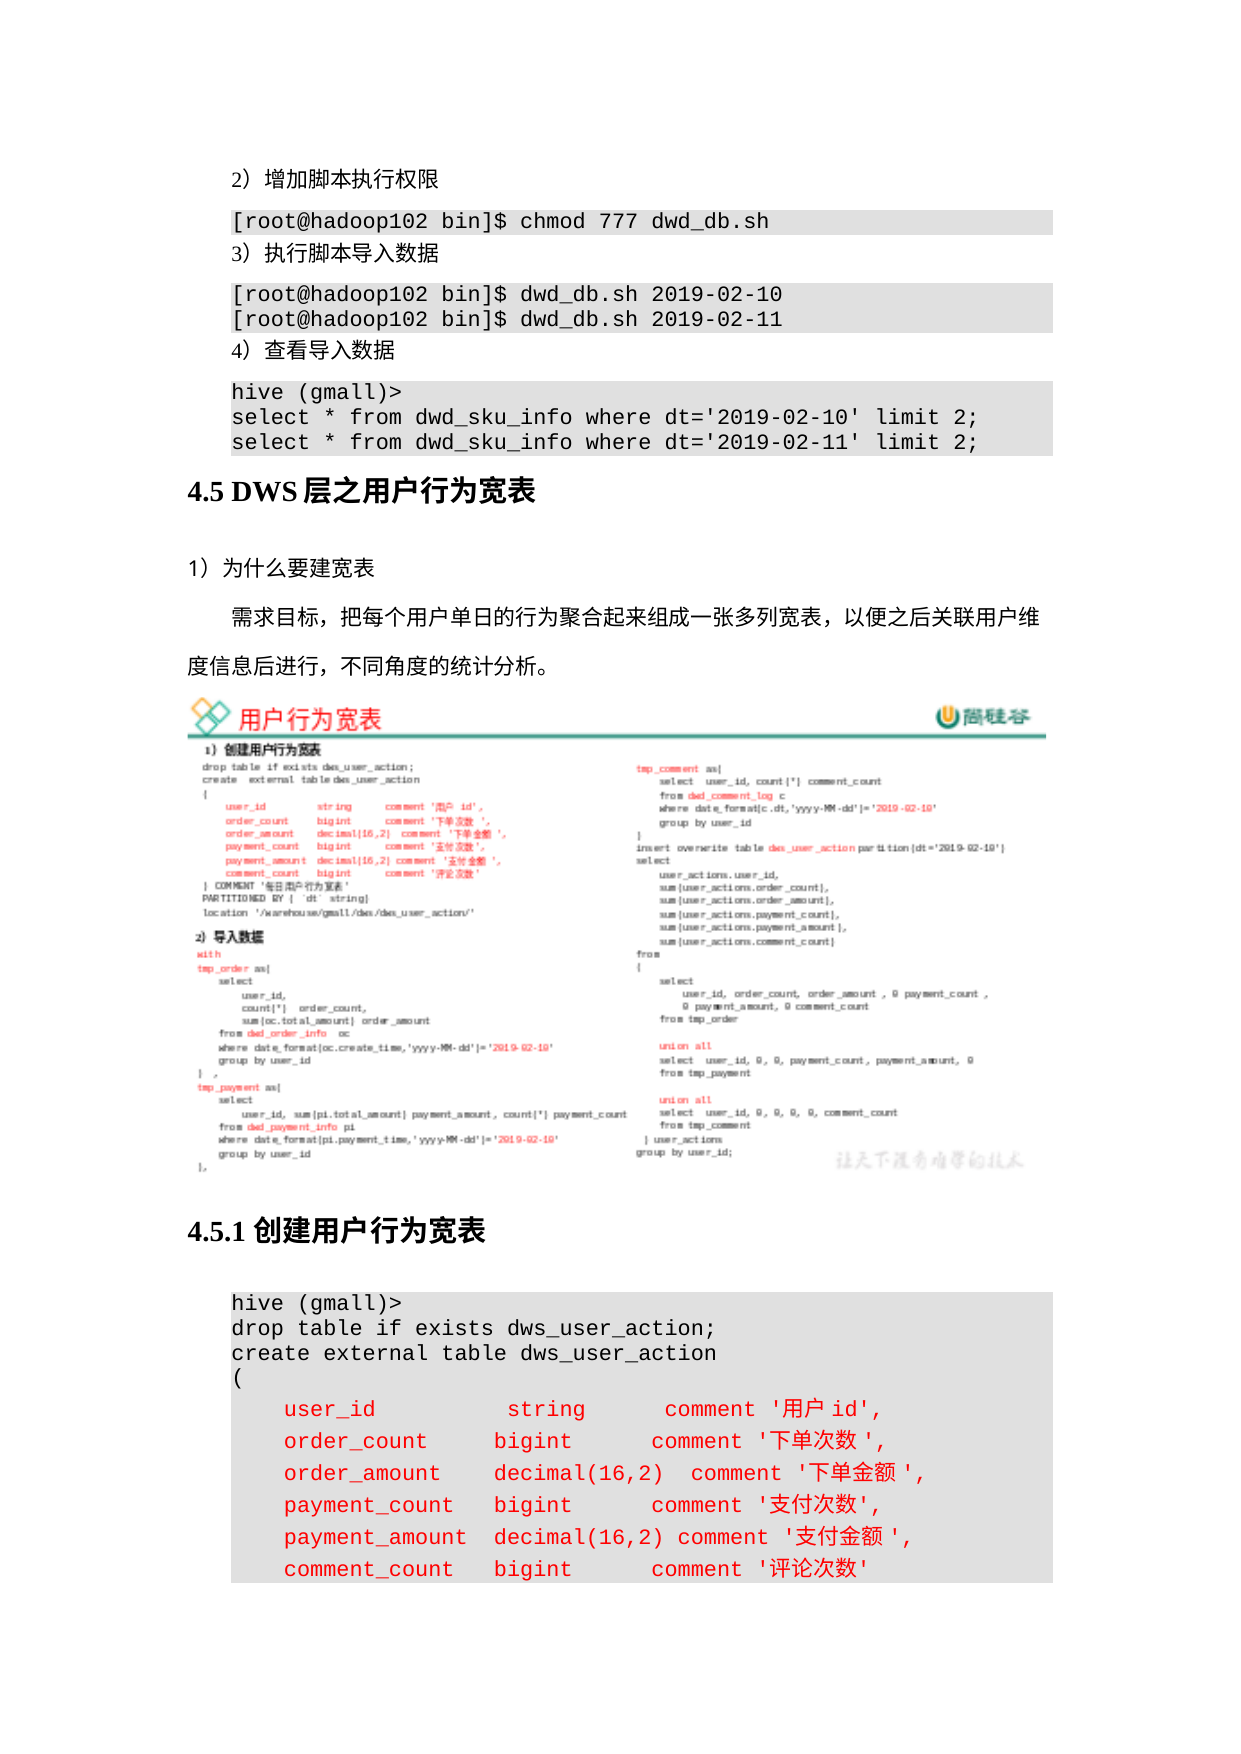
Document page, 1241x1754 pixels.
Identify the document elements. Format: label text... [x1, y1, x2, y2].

text 2）增加脚本执行权限 [187, 162, 1053, 194]
text payment_amount decimal(16,2) comment '支付金额 ', [231, 1519, 1053, 1551]
text order_amount decimal(16,2) comment '下单金额 ', [231, 1455, 1053, 1487]
text 4）查看导入数据 [187, 333, 1053, 366]
text [root@hadoop102 bin]$ chmod 777 dwd_db.sh [231, 210, 1053, 235]
text select * from dwd_sku_info where dt='2019-02-10' limit 2; [231, 406, 1053, 431]
text hive (gmall)> [231, 381, 1053, 406]
text hive (gmall)> [231, 1292, 1053, 1317]
text [root@hadoop102 bin]$ dwd_db.sh 2019-02-11 [231, 308, 1053, 333]
text [root@hadoop102 bin]$ dwd_db.sh 2019-02-10 [231, 283, 1053, 308]
text create external table dws_user_action [231, 1342, 1053, 1366]
subtitle 4.5.1 创建用户行为宽表 [187, 1197, 1053, 1262]
text 1）为什么要建宽表 [187, 551, 1053, 584]
text 3）执行脚本导入数据 [187, 235, 1053, 268]
subtitle 4.5 DWS层之用户行为宽表 [187, 456, 1053, 521]
text payment_count bigint comment '支付次数', [231, 1487, 1053, 1519]
text order_count bigint comment '下单次数 ', [231, 1423, 1053, 1455]
text drop table if exists dws_user_action; [231, 1317, 1053, 1342]
text 需求目标，把每个用户单日的行为聚合起来组成一张多列宽表，以便之后关联用户维度信息后进行，不同角度的统计分析。 [187, 599, 1053, 681]
text ( [231, 1366, 1053, 1391]
text comment_count bigint comment '评论次数' [231, 1551, 1053, 1583]
text user_id string comment '用户 id', [231, 1391, 1053, 1423]
text select * from dwd_sku_info where dt='2019-02-11' limit 2; [231, 431, 1053, 456]
